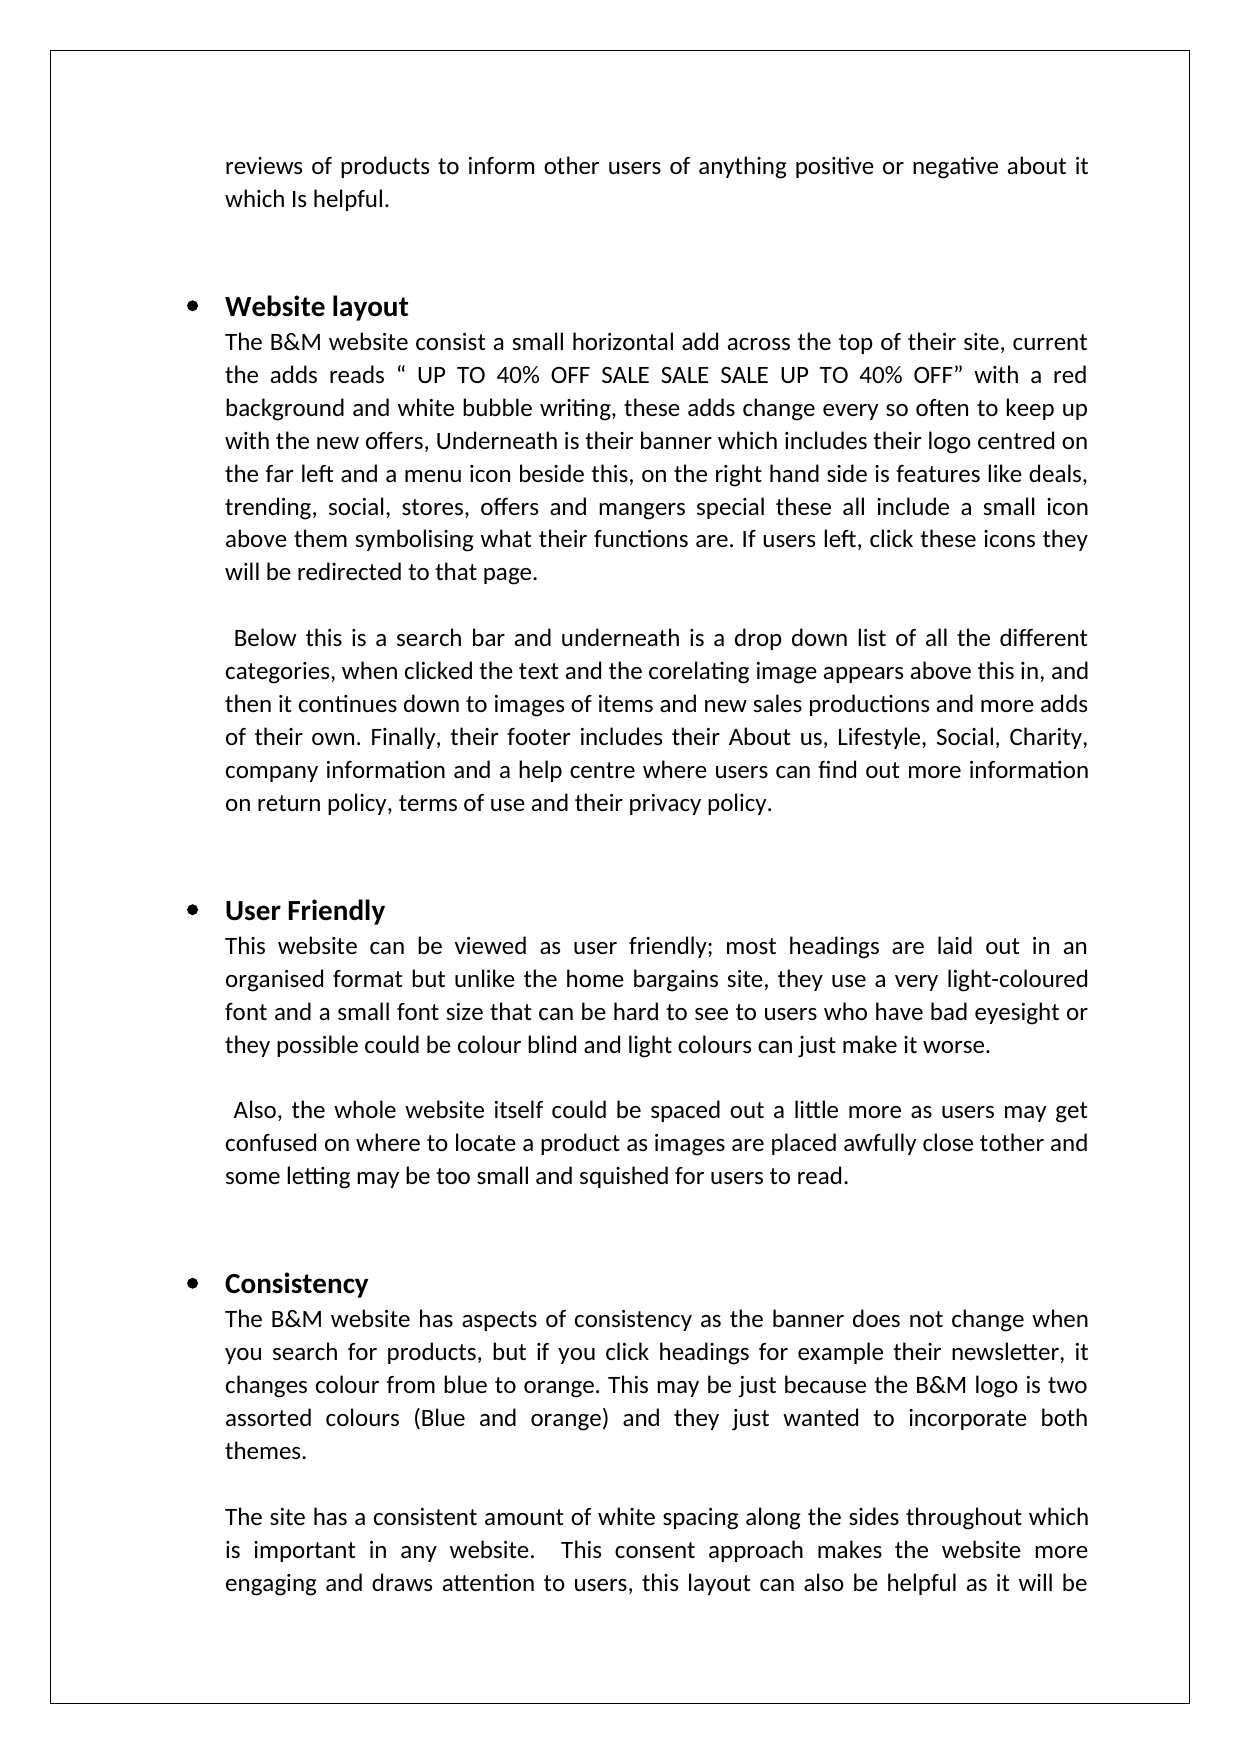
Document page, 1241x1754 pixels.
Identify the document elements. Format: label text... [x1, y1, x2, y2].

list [225, 150, 1090, 213]
list The B&M website consist a small horizontal add across the top of their site, current the adds reads “ UP TO 40% OFF SALE SALE SALE UP TO 40% OFF” with a red background and white bubble writing, these adds change every so often to keep up with the new offers, Underneath is their banner which includes their logo centred on the far left and a menu icon beside this, on the right hand side is features like deals, trending, social, stores, offers and mangers special these all include a small icon above them symbolising what their functions are. If users left, click these icons they will be redirected to that page. [225, 326, 1090, 587]
list Website layout [187, 288, 1090, 323]
list This website can be viewed as user friendly; most headings are laid out in an organised format but unlike the home bargains site, they use a very light-coloured font and a small font size that can be hard to see to users who have bad eyesight or they possible could be colour blind and light colours can just make it worse. [225, 930, 1090, 1059]
list Below this is a search bar and underneath is a drop down list of all the different categories, when clicked the text and the corelating image appears above this in, and then it continues down to images of items and new sales productions and more adds of their own. Finally, their footer includes their About us, Lifestyle, Social, Charity, company information and a help centre where users can find out more information on return policy, terms of use and their privacy policy. [225, 622, 1090, 817]
list Also, the whole website itself could be spaced out a little more as users may get confused on where to locate a product as images are placed awfully close tother and some letting may be too small and squished for users to read. [225, 1094, 1090, 1191]
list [225, 1501, 1090, 1597]
list User Friendly [187, 892, 1090, 927]
list The B&M website has aspects of consistency as the banner does not change when you search for products, but if you click headings for example their newsletter, it changes colour from blue to orange. This may be just because the B&M logo is two assorted colours (Blue and orange) and they just wanted to incorporate both themes. [225, 1303, 1090, 1466]
list Consistency [187, 1265, 1090, 1301]
